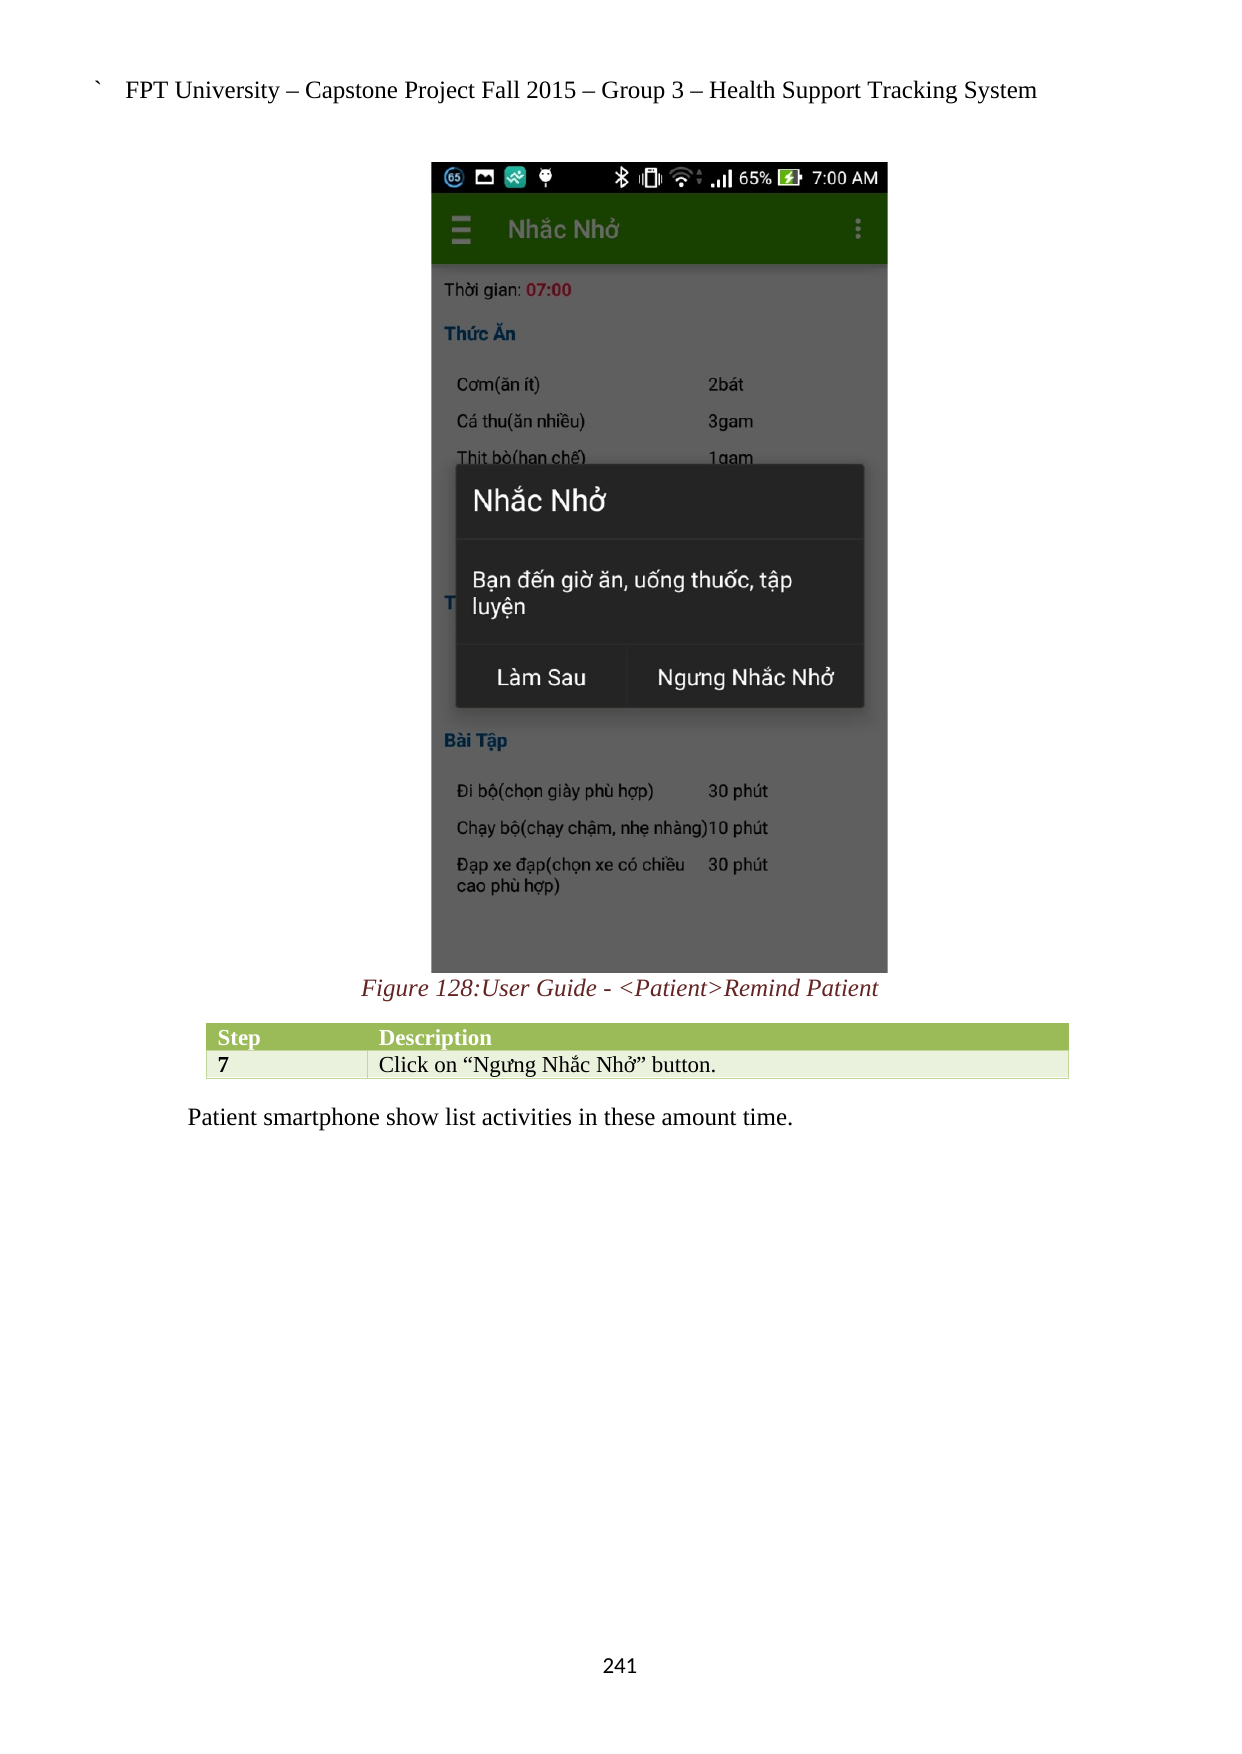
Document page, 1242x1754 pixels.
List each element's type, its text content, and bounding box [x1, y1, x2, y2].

picture [431, 162, 888, 973]
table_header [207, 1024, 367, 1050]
text Figure 128:User Guide - <Patient>Remind Patient [94, 973, 1146, 1002]
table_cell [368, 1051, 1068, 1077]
text Patient smartphone show list activities in these amount time. [187, 1102, 1146, 1131]
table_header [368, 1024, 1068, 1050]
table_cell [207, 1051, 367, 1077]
